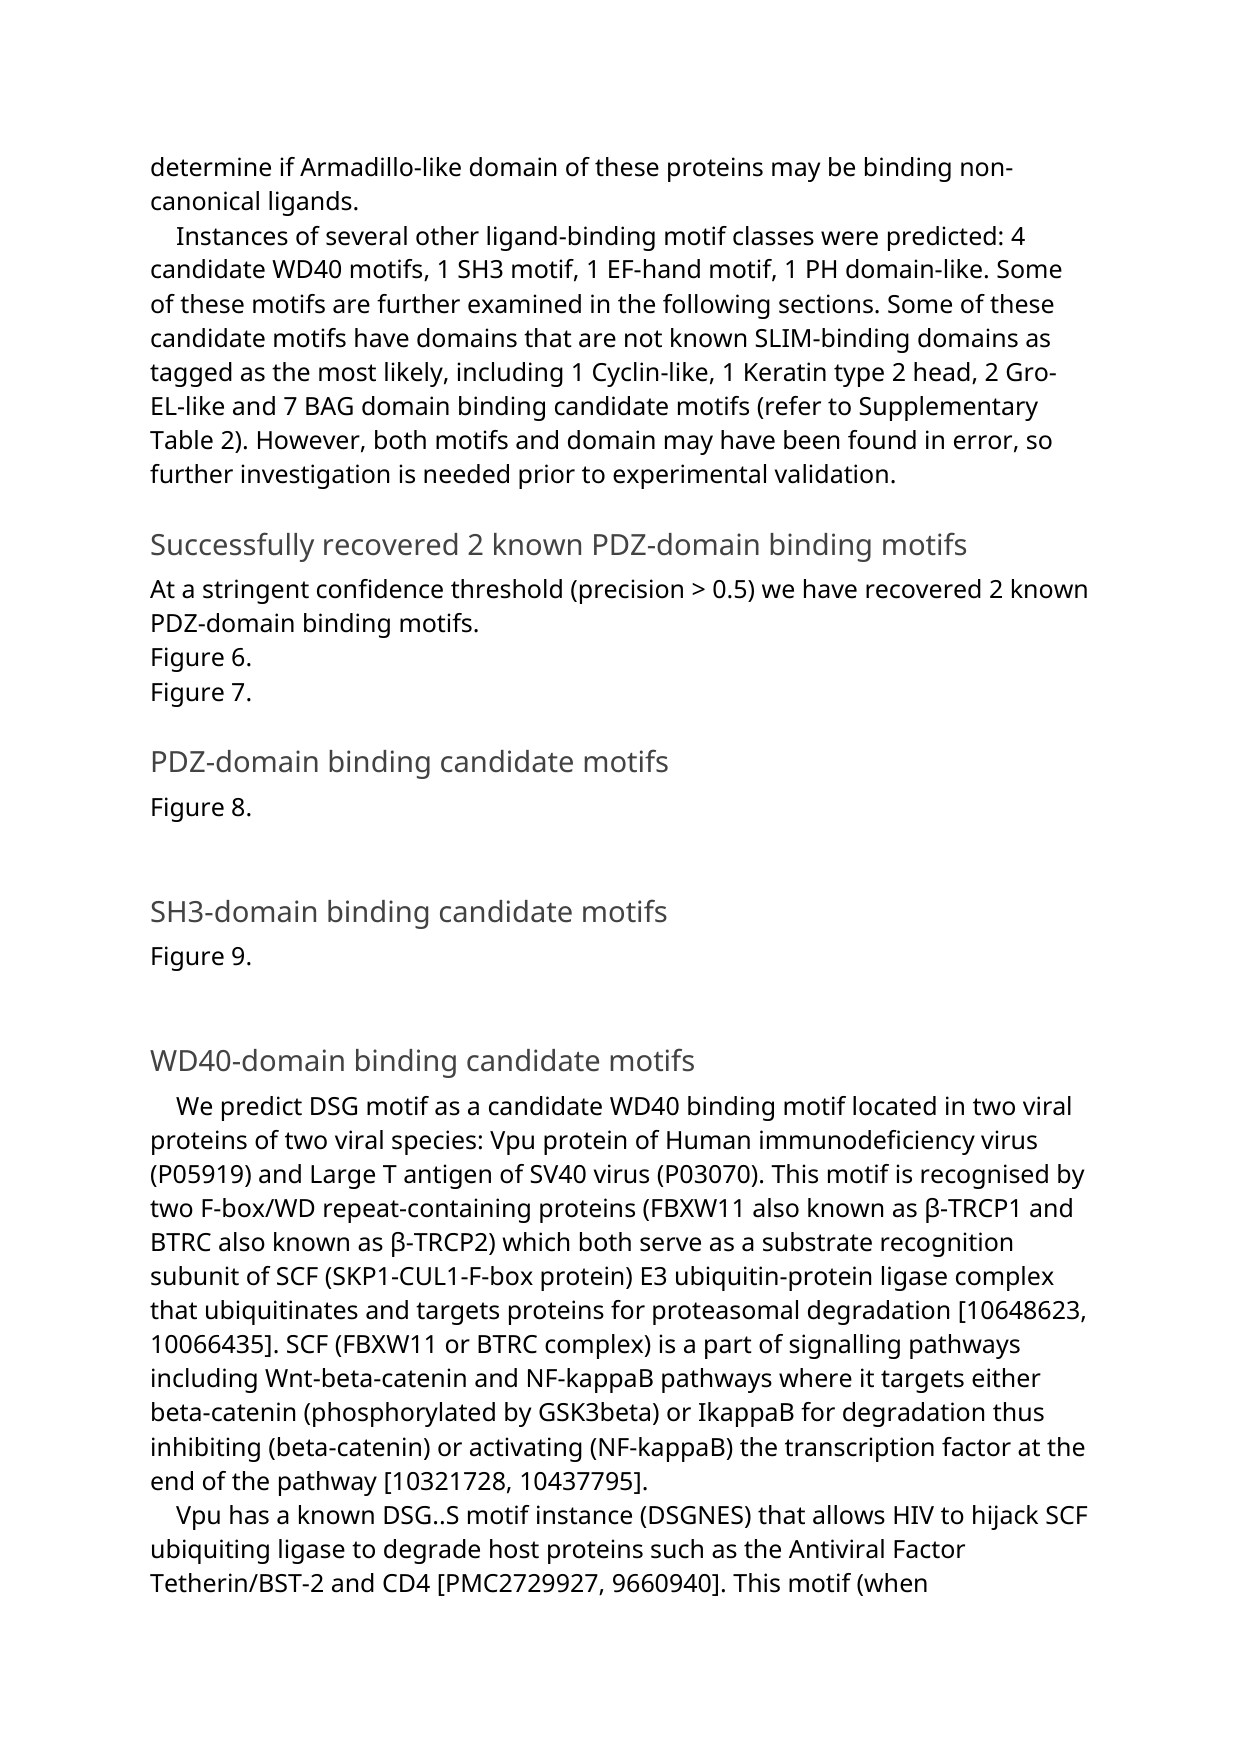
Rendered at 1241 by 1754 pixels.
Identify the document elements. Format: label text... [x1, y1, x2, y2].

text At a stringent confidence threshold (precision > 0.5) we have recovered 2 known PDZ-domain binding motifs. [150, 572, 1090, 640]
text SH3-domain binding candidate motifs [150, 891, 1090, 931]
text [150, 1497, 1090, 1599]
text PDZ-domain binding candidate motifs [150, 742, 1090, 781]
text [150, 150, 1090, 218]
text We predict DSG motif as a candidate WD40 binding motif located in two viral proteins of two viral species: Vpu protein of Human immunodeficiency virus (P05919) and Large T antigen of SV40 virus (P03070). This motif is recognised by two F-box/WD repeat-containing proteins (FBXW11 also known as β-TRCP1 and BTRC also known as β-TRCP2) which both serve as a substrate recognition subunit of SCF (SKP1-CUL1-F-box protein) E3 ubiquitin-protein ligase complex that ubiquitinates and targets proteins for proteasomal degradation [10648623, 10066435]. SCF (FBXW11 or BTRC complex) is a part of signalling pathways including Wnt-beta-catenin and NF-kappaB pathways where it targets either beta-catenin (phosphorylated by GSK3beta) or IkappaB for degradation thus inhibiting (beta-catenin) or activating (NF-kappaB) the transcription factor at the end of the pathway [10321728, 10437795]. [150, 1088, 1090, 1497]
text WD40-domain binding candidate motifs [150, 1041, 1090, 1080]
text Successfully recovered 2 known PDZ-domain binding motifs [150, 524, 1090, 564]
text Figure 7. [150, 674, 1090, 708]
text Figure 9. [150, 939, 1090, 973]
text Instances of several other ligand-binding motif classes were predicted: 4 candidate WD40 motifs, 1 SH3 motif, 1 EF-hand motif, 1 PH domain-like. Some of these motifs are further examined in the following sections. Some of these candidate motifs have domains that are not known SLIM-binding domains as tagged as the most likely, including 1 Cyclin-like, 1 Keratin type 2 head, 2 Gro-EL-like and 7 BAG domain binding candidate motifs (refer to Supplementary Table 2). However, both motifs and domain may have been found in error, so further investigation is needed prior to experimental validation. [150, 218, 1090, 491]
text Figure 6. [150, 640, 1090, 674]
text Figure 8. [150, 789, 1090, 824]
